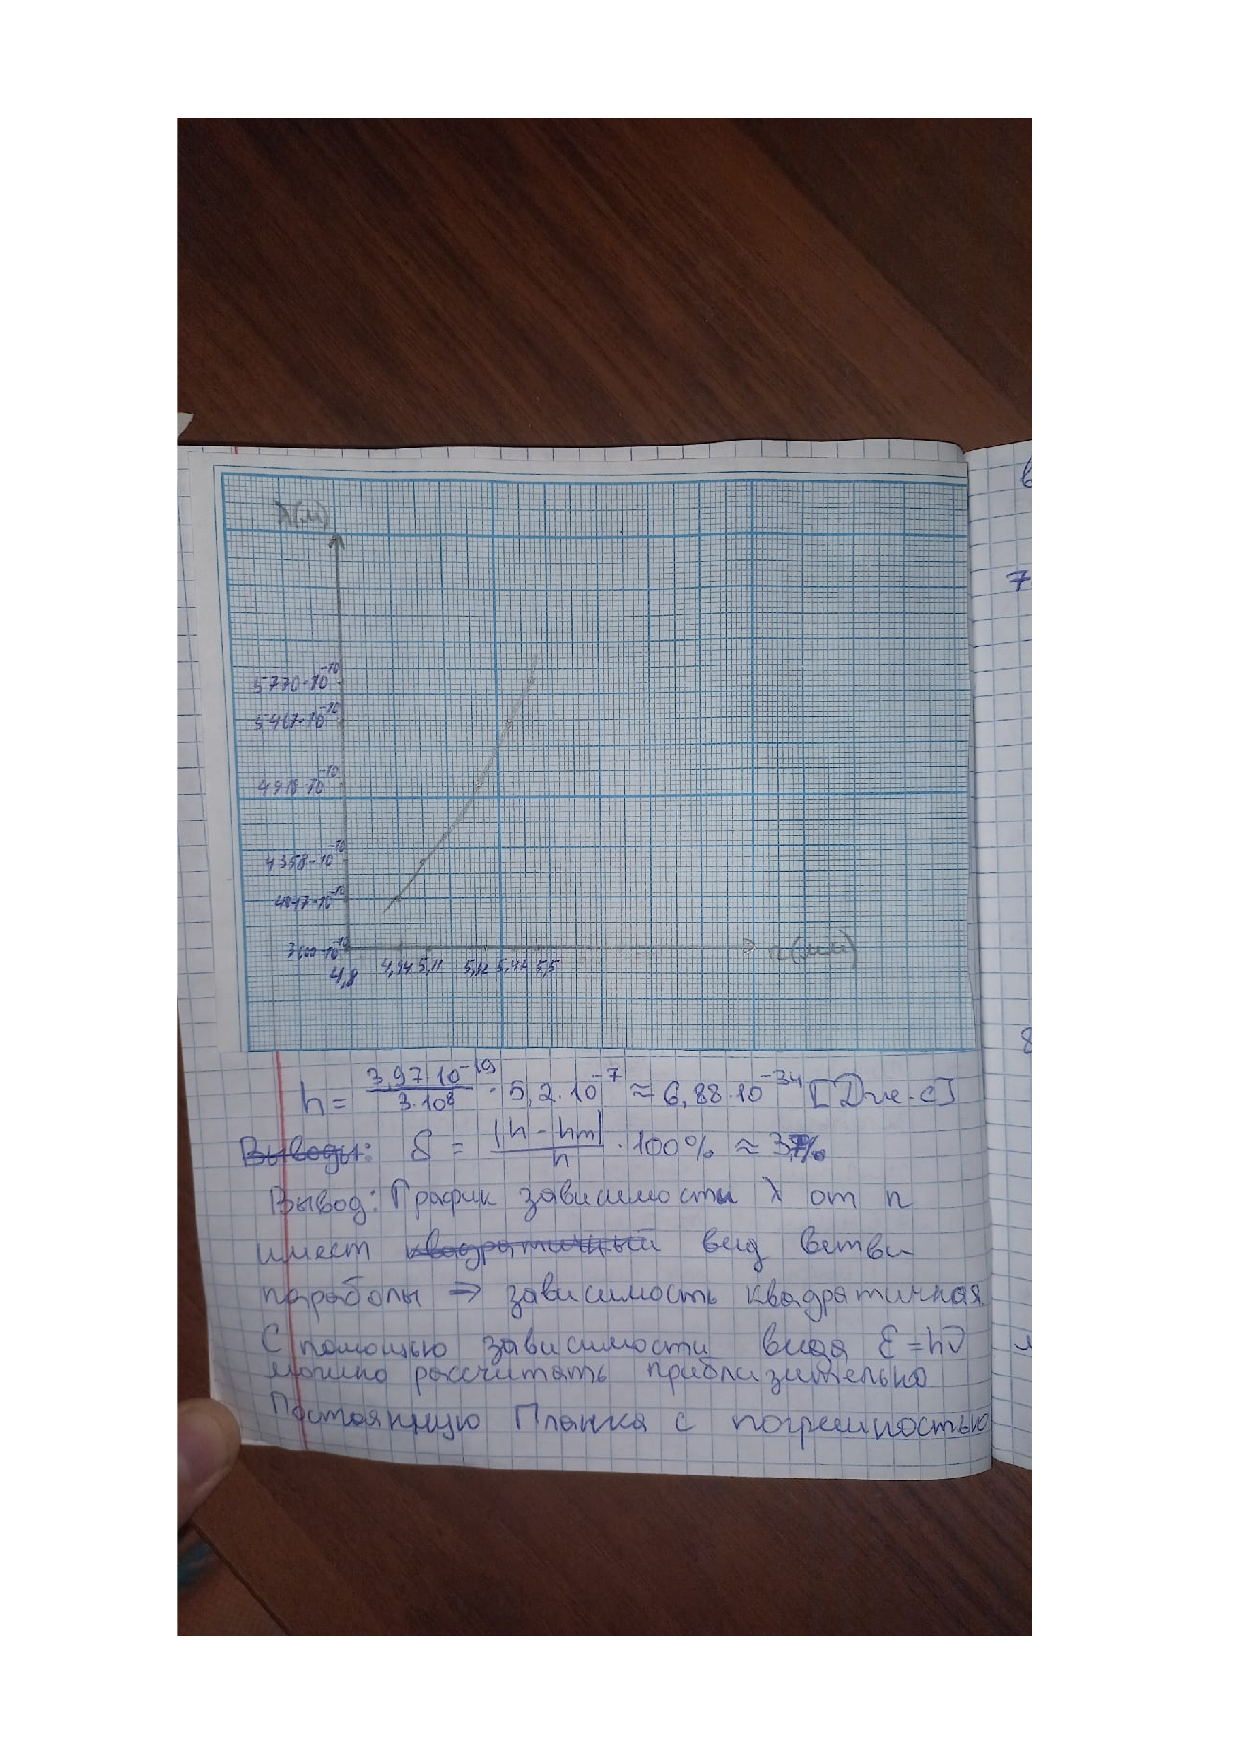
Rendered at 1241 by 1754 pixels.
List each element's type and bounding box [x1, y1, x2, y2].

picture [177, 118, 1032, 1636]
